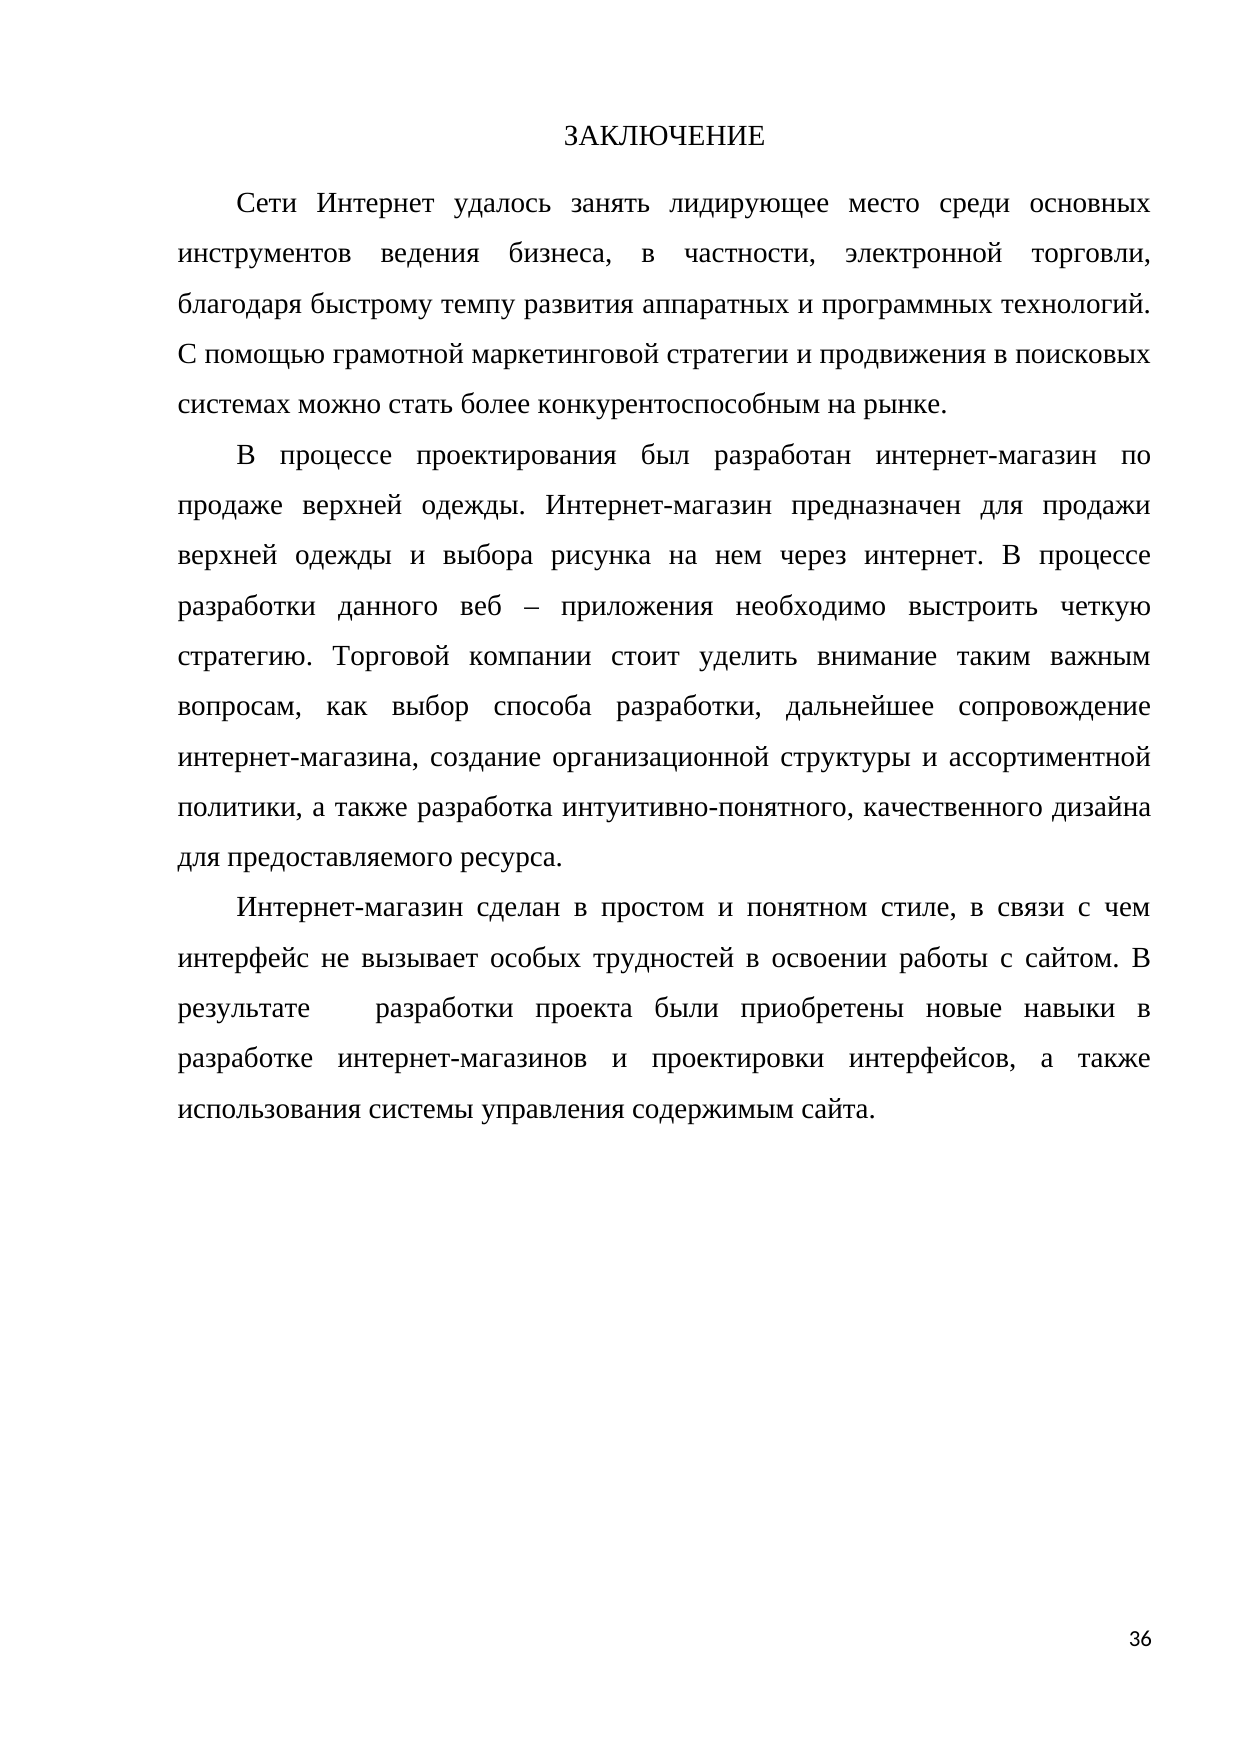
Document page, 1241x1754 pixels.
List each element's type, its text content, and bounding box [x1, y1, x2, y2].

text ЗАКЛЮЧЕНИЕ [177, 118, 1152, 152]
text В процессе проектирования был разработан интернет-магазин по продаже верхней одежды. Интернет-магазин предназначен для продажи верхней одежды и выбора рисунка на нем через интернет. В процессе разработки данного веб – приложения необходимо выстроить четкую стратегию. Торговой компании стоит уделить внимание таким важным вопросам, как выбор способа разработки, дальнейшее сопровождение интернет-магазина, создание организационной структуры и ассортиментной политики, а также разработка интуитивно-понятного, качественного дизайна для предоставляемого ресурса. [177, 437, 1152, 873]
text Сети Интернет удалось занять лидирующее место среди основных инструментов ведения бизнеса, в частности, электронной торговли, благодаря быстрому темпу развития аппаратных и программных технологий. С помощью грамотной маркетинговой стратегии и продвижения в поисковых системах можно стать более конкурентоспособным на рынке. [177, 185, 1152, 420]
text Интернет-магазин сделан в простом и понятном стиле, в связи с чем интерфейс не вызывает особых трудностей в освоении работы с сайтом. В результате разработки проекта были приобретены новые навыки в разработке интернет-магазинов и проектировки интерфейсов, а также использования системы управления содержимым сайта. [177, 889, 1152, 1124]
